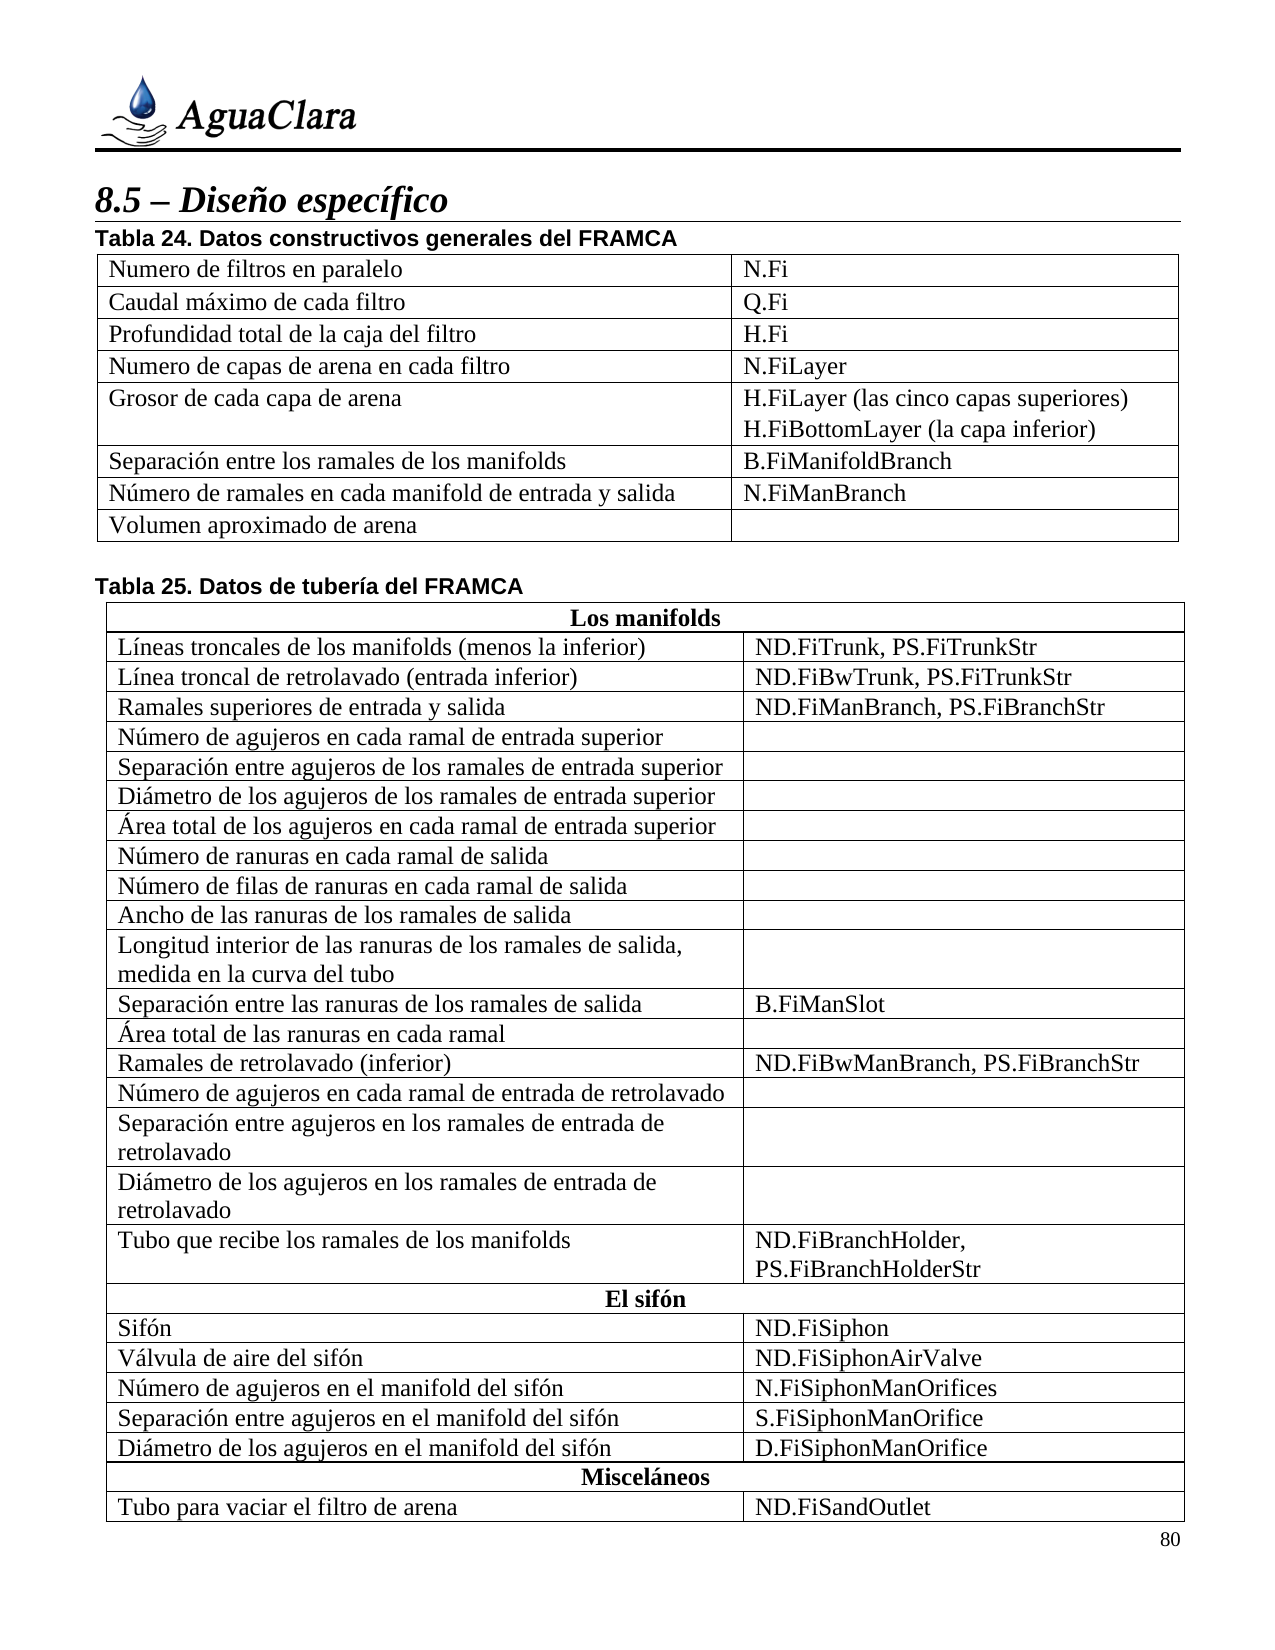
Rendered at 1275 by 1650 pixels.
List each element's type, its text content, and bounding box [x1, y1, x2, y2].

table_cell Separación entre los ramales de los manifolds [98, 446, 731, 477]
table_cell Área total de los agujeros en cada ramal de entrada superior [107, 811, 743, 840]
table_cell Numero de capas de arena en cada filtro [98, 351, 731, 382]
table_cell H.FiLayer (las cinco capas superiores) H.FiBottomLayer (la capa inferior) [732, 383, 1178, 445]
table_cell ND.FiBwManBranch, PS.FiBranchStr [744, 1049, 1184, 1077]
table_cell Separación entre agujeros en el manifold del sifón [107, 1403, 743, 1432]
table_cell N.FiSiphonManOrifices [744, 1373, 1184, 1402]
table_cell S.FiSiphonManOrifice [744, 1403, 1184, 1432]
table_cell [744, 930, 1184, 988]
table_cell Tubo para vaciar el filtro de arena [107, 1492, 743, 1521]
table_cell Separación entre agujeros en los ramales de entrada de retrolavado [107, 1108, 743, 1166]
table_cell [744, 781, 1184, 810]
table_cell [744, 811, 1184, 840]
table_cell [732, 510, 1178, 541]
table_cell Diámetro de los agujeros de los ramales de entrada superior [107, 781, 743, 810]
table_cell Número de agujeros en cada ramal de entrada de retrolavado [107, 1078, 743, 1107]
table_cell [744, 841, 1184, 870]
table_cell Ramales superiores de entrada y salida [107, 692, 743, 721]
table_cell [744, 1167, 1184, 1224]
table_cell ND.FiSandOutlet [744, 1492, 1184, 1521]
table_cell Válvula de aire del sifón [107, 1343, 743, 1372]
table_cell [744, 1078, 1184, 1107]
table_cell El sifón [107, 1284, 1184, 1312]
table_cell [744, 722, 1184, 751]
table_cell Q.Fi [732, 287, 1178, 318]
table_cell Longitud interior de las ranuras de los ramales de salida, medida en la curva del tubo [107, 930, 743, 988]
table_cell [744, 871, 1184, 899]
table_cell Volumen aproximado de arena [98, 510, 731, 541]
table_cell Profundidad total de la caja del filtro [98, 319, 731, 350]
table_cell Número de filas de ranuras en cada ramal de salida [107, 871, 743, 899]
table_cell ND.FiManBranch, PS.FiBranchStr [744, 692, 1184, 721]
table_cell Ramales de retrolavado (inferior) [107, 1049, 743, 1077]
table_header Los manifolds [107, 603, 1184, 631]
table_cell Misceláneos [107, 1463, 1184, 1491]
table_cell B.FiManifoldBranch [732, 446, 1178, 477]
table_cell [744, 901, 1184, 929]
picture [94, 75, 373, 148]
table_cell Línea troncal de retrolavado (entrada inferior) [107, 662, 743, 691]
table_cell N.FiLayer [732, 351, 1178, 382]
table_cell [744, 1019, 1184, 1047]
table_cell Tubo que recibe los ramales de los manifolds [107, 1225, 743, 1283]
table_cell Número de agujeros en cada ramal de entrada superior [107, 722, 743, 751]
table_cell Número de ranuras en cada ramal de salida [107, 841, 743, 870]
subtitle – Diseño específico [94, 177, 1181, 222]
table_cell H.Fi [732, 319, 1178, 350]
table_cell B.FiManSlot [744, 989, 1184, 1018]
table_cell Ancho de las ranuras de los ramales de salida [107, 901, 743, 929]
table_cell ND.FiBwTrunk, PS.FiTrunkStr [744, 662, 1184, 691]
table_cell [744, 752, 1184, 780]
table_cell ND.FiSiphonAirValve [744, 1343, 1184, 1372]
table_cell Líneas troncales de los manifolds (menos la inferior) [107, 633, 743, 661]
table_cell [744, 1108, 1184, 1166]
table_cell Grosor de cada capa de arena [98, 383, 731, 445]
table_header Numero de filtros en paralelo [98, 255, 731, 286]
table_cell Área total de las ranuras en cada ramal [107, 1019, 743, 1047]
table_cell Diámetro de los agujeros en el manifold del sifón [107, 1433, 743, 1461]
table_cell ND.FiBranchHolder, PS.FiBranchHolderStr [744, 1225, 1184, 1283]
table_cell Diámetro de los agujeros en los ramales de entrada de retrolavado [107, 1167, 743, 1224]
table_cell ND.FiTrunk, PS.FiTrunkStr [744, 633, 1184, 661]
table_cell D.FiSiphonManOrifice [744, 1433, 1184, 1461]
table_cell Sifón [107, 1314, 743, 1342]
table_cell Separación entre las ranuras de los ramales de salida [107, 989, 743, 1018]
table_header N.Fi [732, 255, 1178, 286]
table_cell Número de agujeros en el manifold del sifón [107, 1373, 743, 1402]
table_cell Separación entre agujeros de los ramales de entrada superior [107, 752, 743, 780]
table_cell N.FiManBranch [732, 478, 1178, 509]
table_cell Caudal máximo de cada filtro [98, 287, 731, 318]
table_cell Número de ramales en cada manifold de entrada y salida [98, 478, 731, 509]
table_cell ND.FiSiphon [744, 1314, 1184, 1342]
